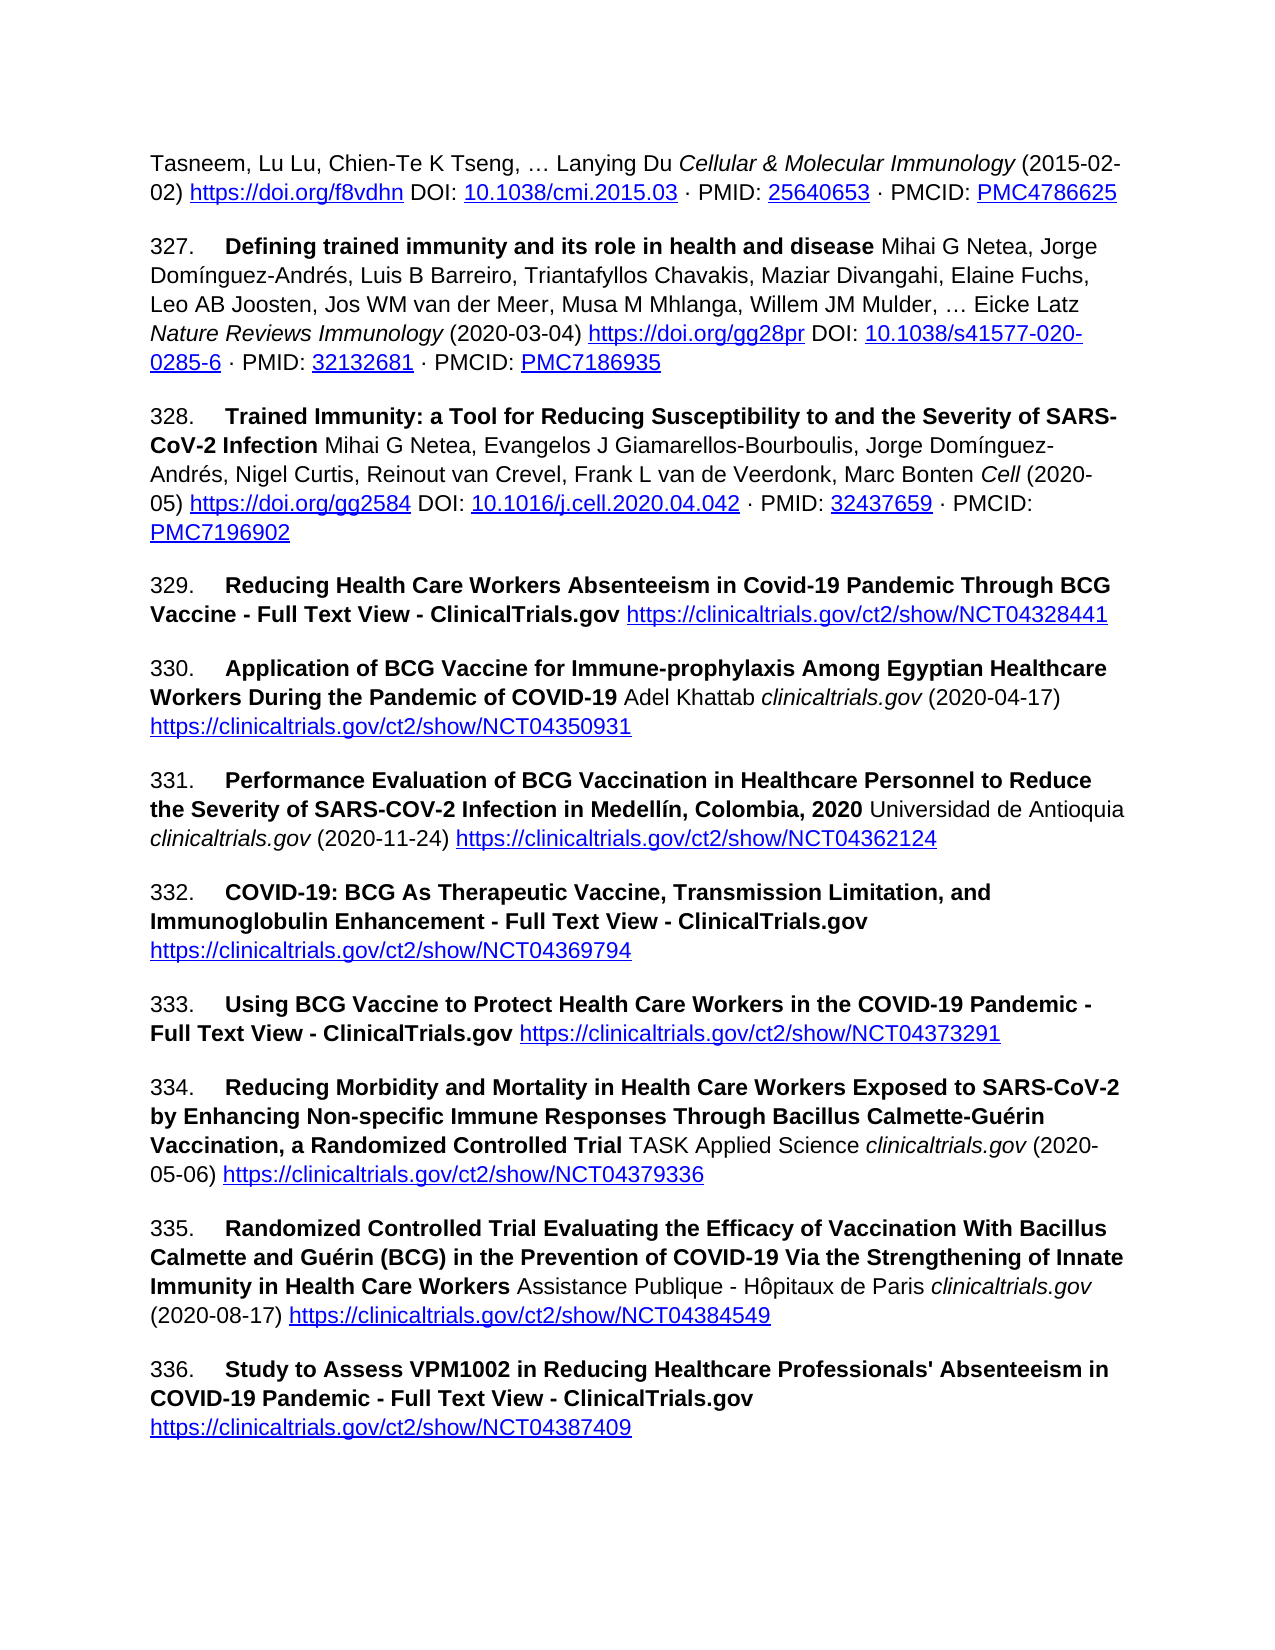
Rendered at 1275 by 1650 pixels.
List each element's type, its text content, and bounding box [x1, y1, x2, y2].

text 329. Reducing Health Care Workers Absenteeism in Covid-19 Pandemic Through BCG Vaccine - Full Text View - ClinicalTrials.gov https://clinicaltrials.gov/ct2/show/NCT04328441 [150, 572, 1125, 628]
text 335. Randomized Controlled Trial Evaluating the Efficacy of Vaccination With Bacillus Calmette and Guérin (BCG) in the Prevention of COVID-19 Via the Strengthening of Innate Immunity in Health Care Workers Assistance Publique - Hôpitaux de Paris clinicaltrials.gov (2020-08-17) https://clinicaltrials.gov/ct2/show/NCT04384549 [150, 1215, 1125, 1328]
text 336. Study to Assess VPM1002 in Reducing Healthcare Professionals' Absenteeism in COVID-19 Pandemic - Full Text View - ClinicalTrials.gov https://clinicaltrials.gov/ct2/show/NCT04387409 [150, 1356, 1125, 1440]
text 332. COVID-19: BCG As Therapeutic Vaccine, Transmission Limitation, and Immunoglobulin Enhancement - Full Text View - ClinicalTrials.gov https://clinicaltrials.gov/ct2/show/NCT04369794 [150, 879, 1125, 963]
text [150, 150, 1125, 205]
text 327. Defining trained immunity and its role in health and disease Mihai G Netea, Jorge Domínguez-Andrés, Luis B Barreiro, Triantafyllos Chavakis, Maziar Divangahi, Elaine Fuchs, Leo AB Joosten, Jos WM van der Meer, Musa M Mhlanga, Willem JM Mulder, … Eicke Latz Nature Reviews Immunology (2020-03-04) https://doi.org/gg28pr DOI: 10.1038/s41577-020-0285-6 · PMID: 32132681 · PMCID: PMC7186935 [150, 233, 1125, 375]
text 331. Performance Evaluation of BCG Vaccination in Healthcare Personnel to Reduce the Severity of SARS-COV-2 Infection in Medellín, Colombia, 2020 Universidad de Antioquia clinicaltrials.gov (2020-11-24) https://clinicaltrials.gov/ct2/show/NCT04362124 [150, 767, 1125, 852]
text 330. Application of BCG Vaccine for Immune-prophylaxis Among Egyptian Healthcare Workers During the Pandemic of COVID-19 Adel Khattab clinicaltrials.gov (2020-04-17) https://clinicaltrials.gov/ct2/show/NCT04350931 [150, 655, 1125, 740]
text 334. Reducing Morbidity and Mortality in Health Care Workers Exposed to SARS-CoV-2 by Enhancing Non-specific Immune Responses Through Bacillus Calmette-Guérin Vaccination, a Randomized Controlled Trial TASK Applied Science clinicaltrials.gov (2020-05-06) https://clinicaltrials.gov/ct2/show/NCT04379336 [150, 1074, 1125, 1187]
text 328. Trained Immunity: a Tool for Reducing Susceptibility to and the Severity of SARS-CoV-2 Infection Mihai G Netea, Evangelos J Giamarellos-Bourboulis, Jorge Domínguez-Andrés, Nigel Curtis, Reinout van Crevel, Frank L van de Veerdonk, Marc Bonten Cell (2020-05) https://doi.org/gg2584 DOI: 10.1016/j.cell.2020.04.042 · PMID: 32437659 · PMCID: PMC7196902 [150, 403, 1125, 545]
text 333. Using BCG Vaccine to Protect Health Care Workers in the COVID-19 Pandemic - Full Text View - ClinicalTrials.gov https://clinicaltrials.gov/ct2/show/NCT04373291 [150, 991, 1125, 1046]
